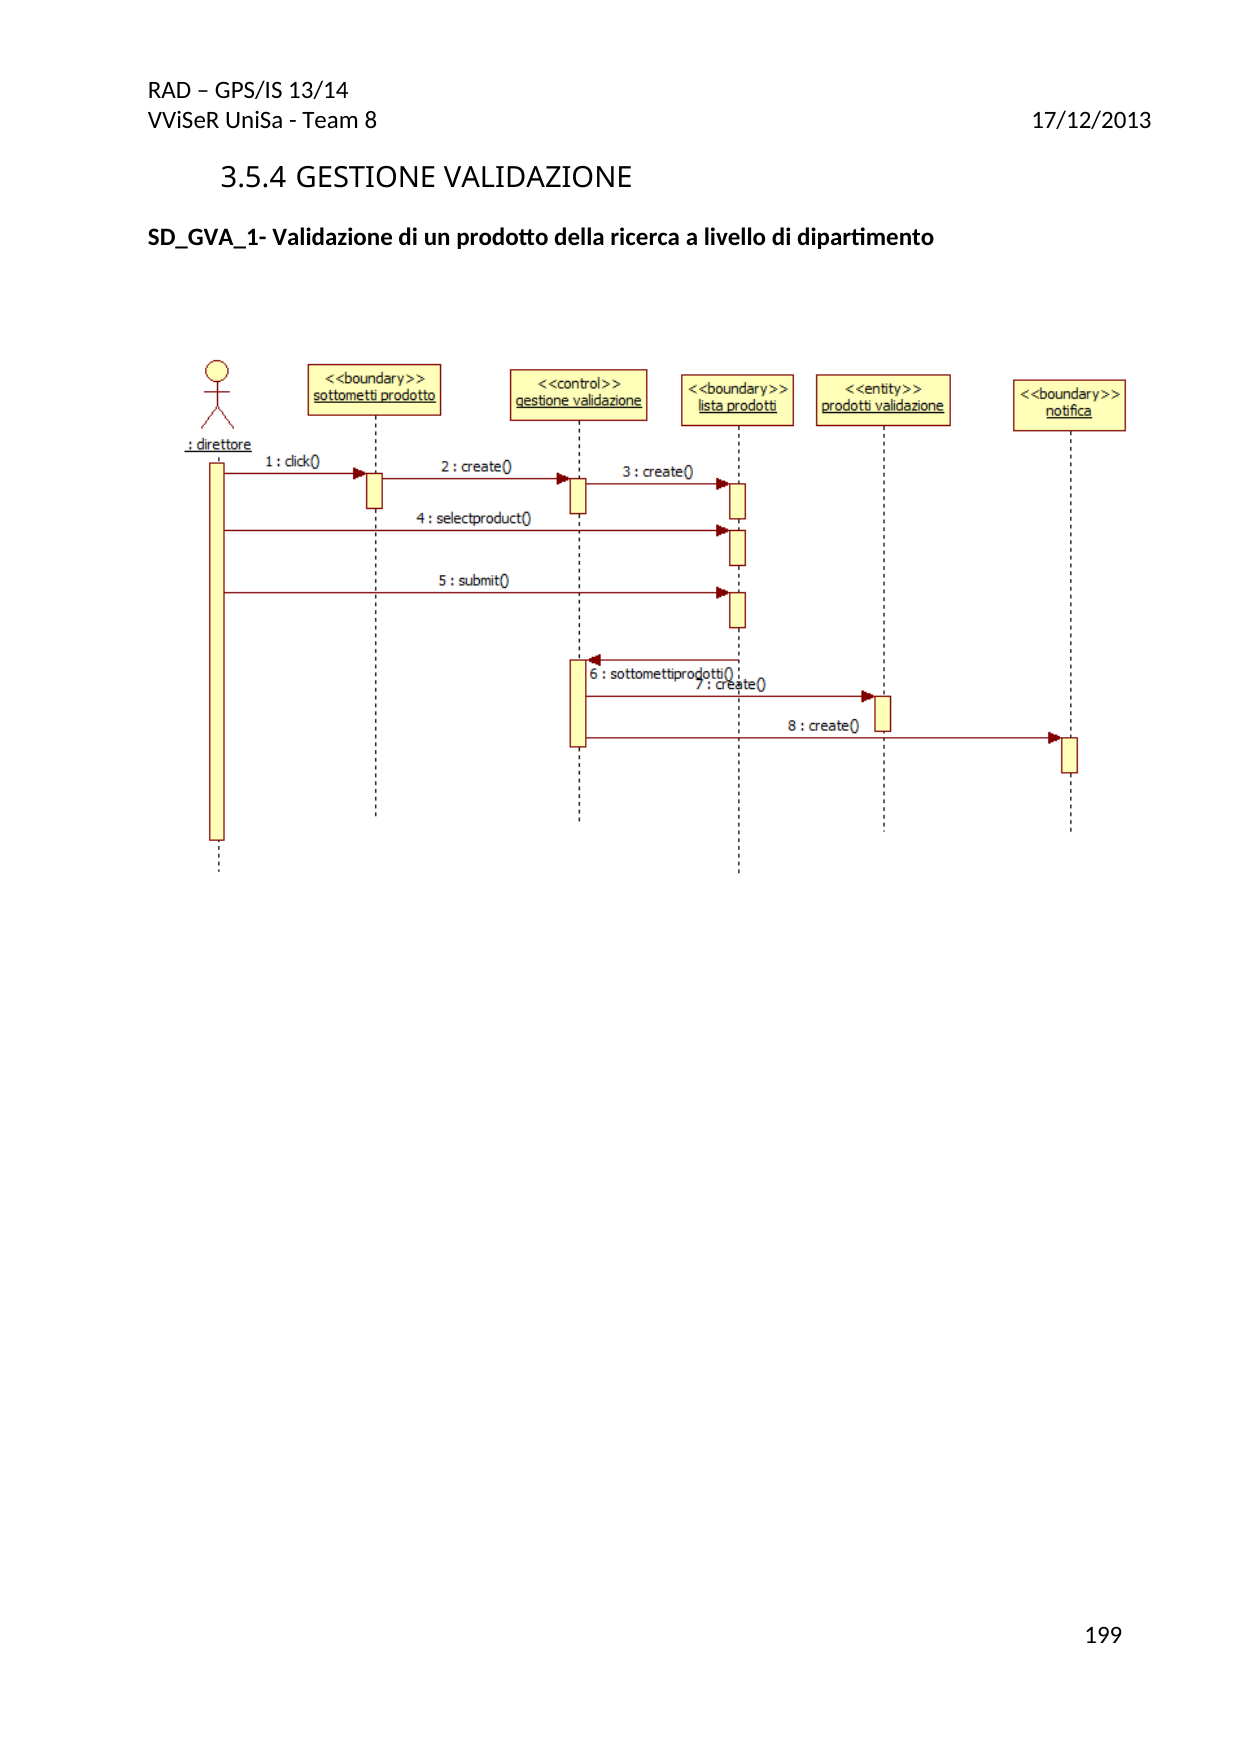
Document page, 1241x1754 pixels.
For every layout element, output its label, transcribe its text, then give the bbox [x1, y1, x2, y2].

picture [147, 333, 1152, 955]
text SD_GVA_1- Validazione di un prodotto della ricerca a livello di dipartimento [148, 221, 1122, 251]
subtitle Gestione Validazione [220, 156, 1122, 196]
